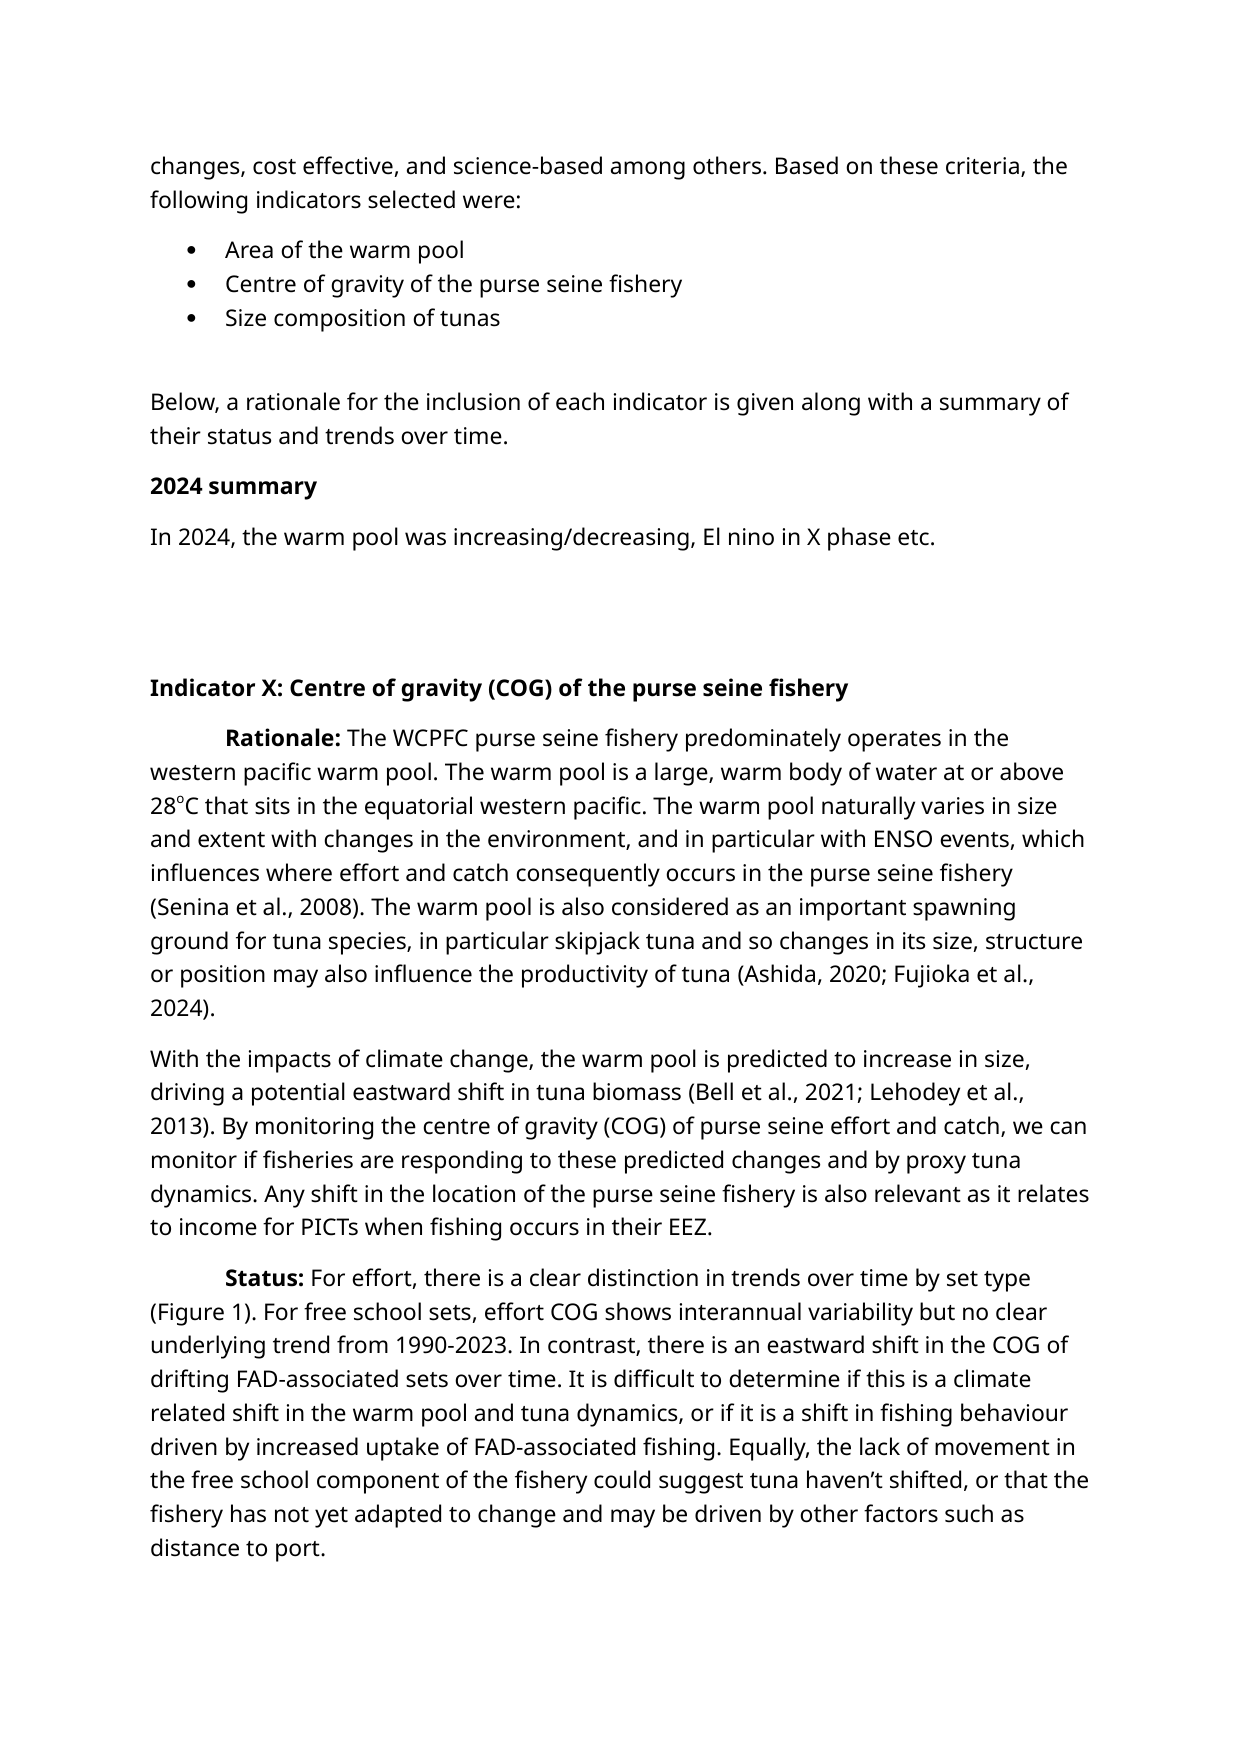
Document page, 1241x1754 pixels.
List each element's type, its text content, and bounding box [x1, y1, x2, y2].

list Area of the warm pool [187, 234, 1090, 265]
text Below, a rationale for the inclusion of each indicator is given along with a summary of their status and trends over time. [150, 386, 1090, 451]
list Centre of gravity of the purse seine fishery [187, 268, 1090, 299]
text With the impacts of climate change, the warm pool is predicted to increase in size, driving a potential eastward shift in tuna biomass . By monitoring the centre of gravity (COG) of purse seine effort and catch, we can monitor if fisheries are responding to these predicted changes and by proxy tuna dynamics. Any shift in the location of the purse seine fishery is also relevant as it relates to income for PICTs when fishing occurs in their EEZ. [150, 1042, 1090, 1242]
text In 2024, the warm pool was increasing/decreasing, El nino in X phase etc. [150, 520, 1090, 552]
text Status: For effort, there is a clear distinction in trends over time by set type (Figure 1). For free school sets, effort COG shows interannual variability but no clear underlying trend from 1990-2023. In contrast, there is an eastward shift in the COG of drifting FAD-associated sets over time. It is difficult to determine if this is a climate related shift in the warm pool and tuna dynamics, or if it is a shift in fishing behaviour driven by increased uptake of FAD-associated fishing. Equally, the lack of movement in the free school component of the fishery could suggest tuna haven’t shifted, or that the fishery has not yet adapted to change and may be driven by other factors such as distance to port. [150, 1262, 1090, 1563]
text Rationale: The WCPFC purse seine fishery predominately operates in the western pacific warm pool. The warm pool is a large, warm body of water at or above 28oC that sits in the equatorial western pacific. The warm pool naturally varies in size and extent with changes in the environment, and in particular with ENSO events, which influences where effort and catch consequently occurs in the purse seine fishery . The warm pool is also considered as an important spawning ground for tuna species, in particular skipjack tuna and so changes in its size, structure or position may also influence the productivity of tuna . [150, 722, 1090, 1023]
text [150, 150, 1090, 215]
list Size composition of tunas [187, 302, 1090, 333]
text 2024 summary [150, 470, 1090, 501]
text Indicator X: Centre of gravity (COG) of the purse seine fishery [150, 672, 1090, 703]
